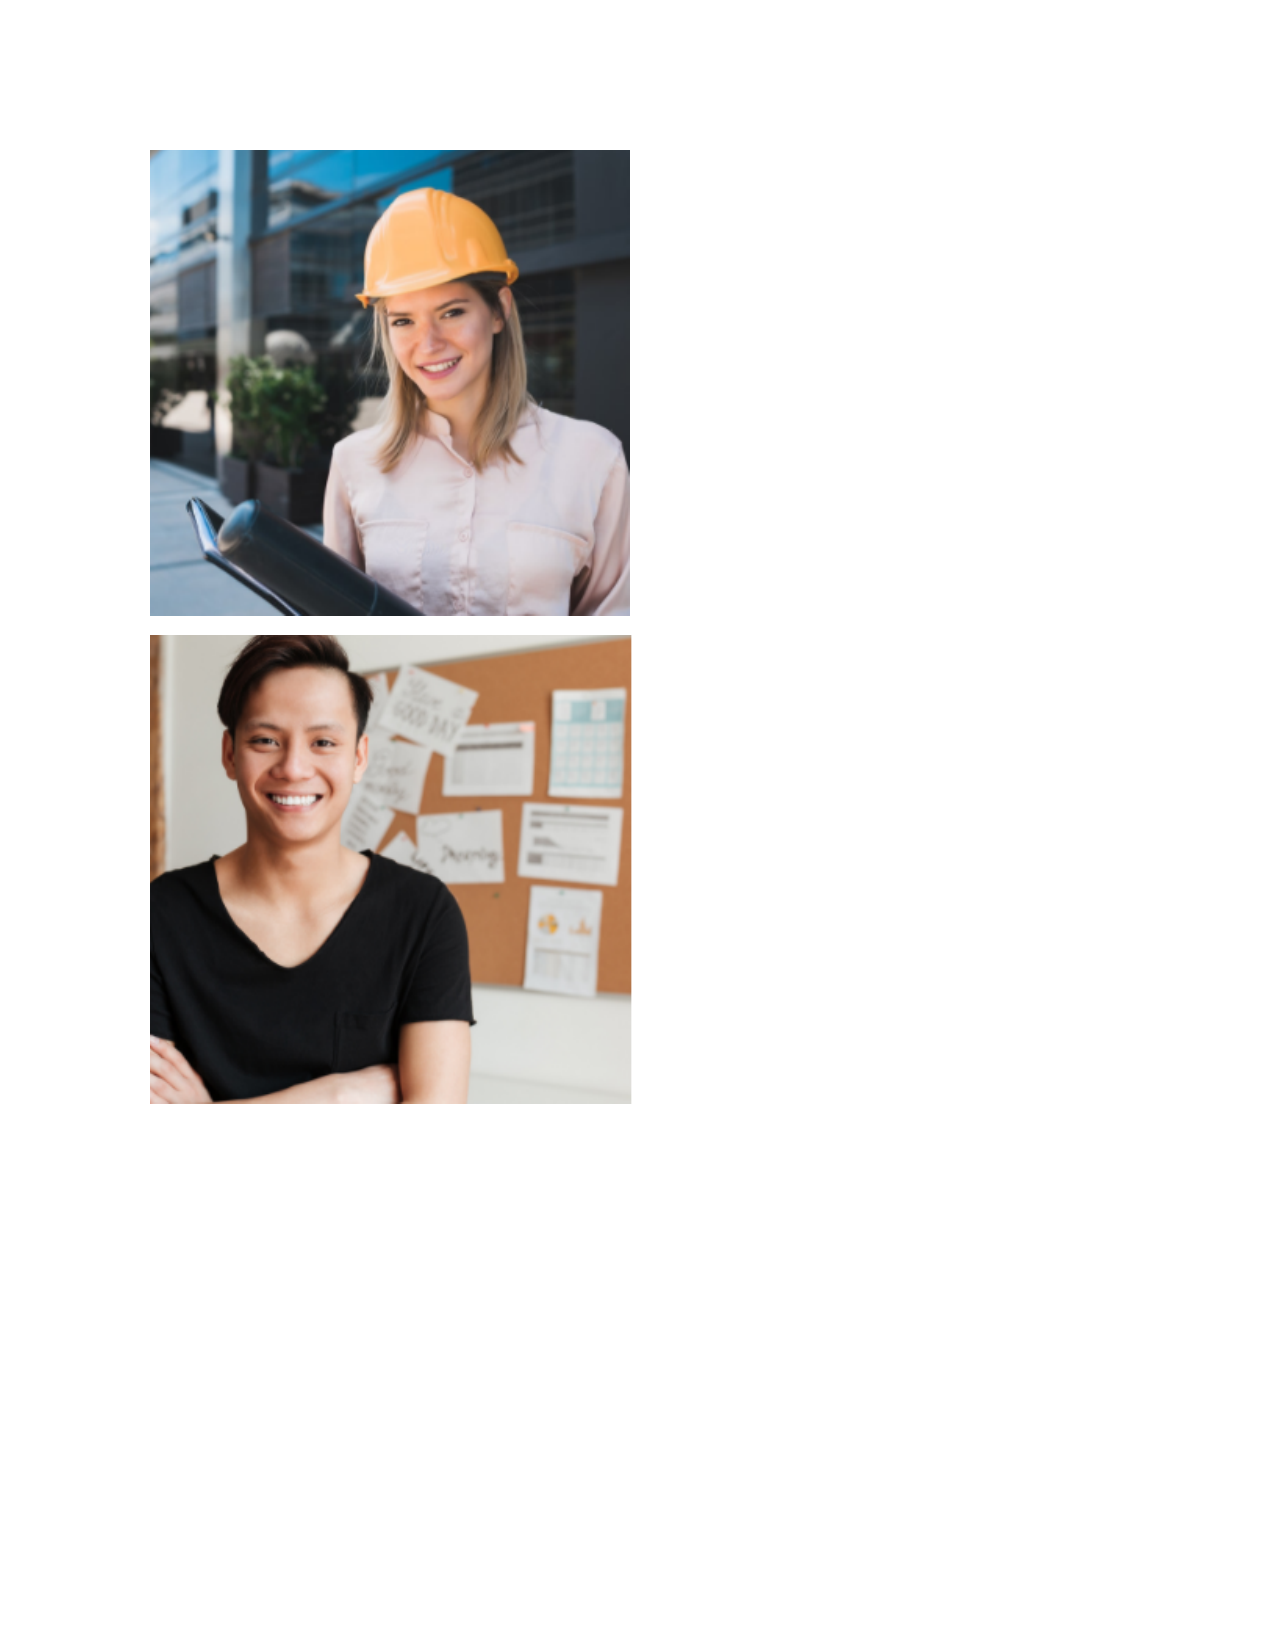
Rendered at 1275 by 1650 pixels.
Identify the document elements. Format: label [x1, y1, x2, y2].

picture [150, 635, 632, 1104]
picture [150, 150, 630, 616]
